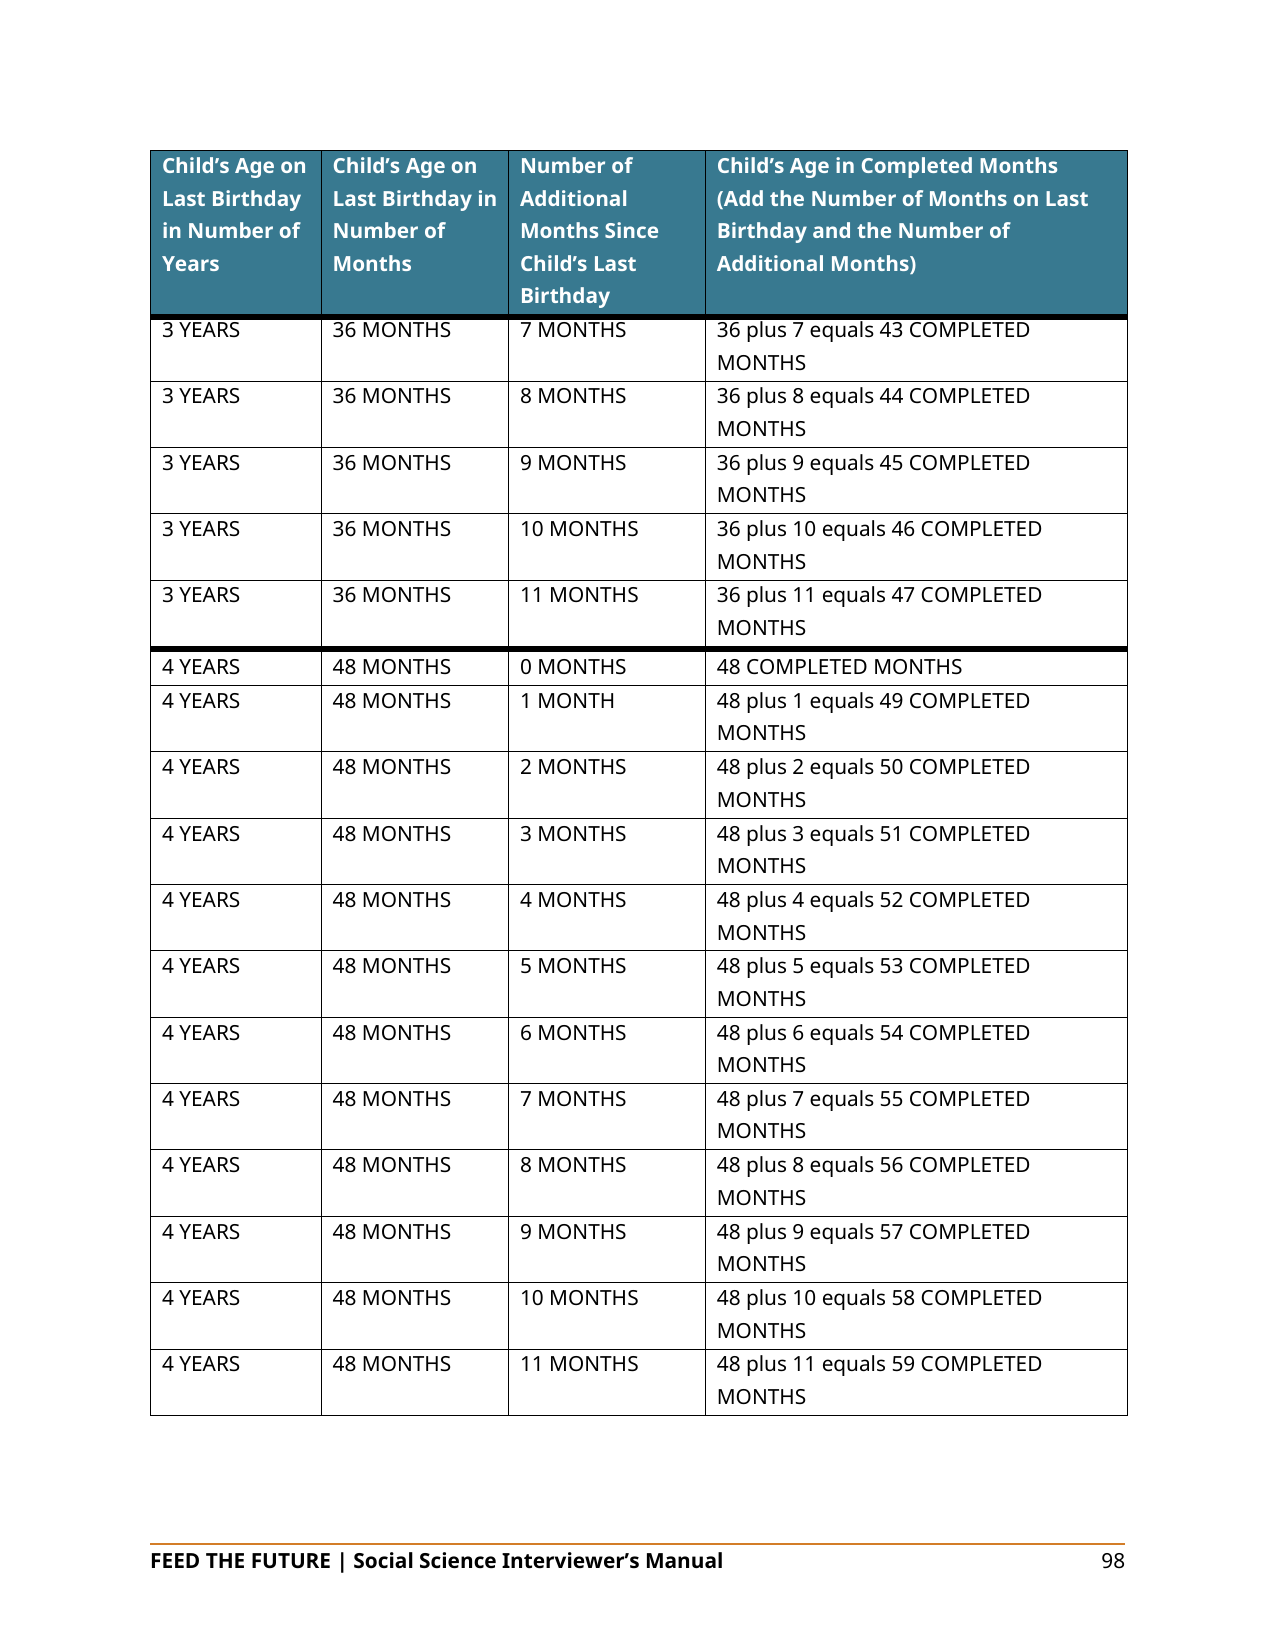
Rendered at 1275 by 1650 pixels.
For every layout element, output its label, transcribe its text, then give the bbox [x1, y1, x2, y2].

table_cell 3 MONTHS [509, 819, 705, 884]
table_cell 48 MONTHS [322, 1350, 508, 1415]
table_cell 48 MONTHS [322, 686, 508, 751]
table_cell 36 MONTHS [322, 320, 508, 381]
table_cell 9 MONTHS [509, 1217, 705, 1282]
table_cell 4 YEARS [151, 1283, 321, 1348]
table_cell 4 YEARS [151, 1018, 321, 1083]
table_cell 48 plus 8 equals 56 COMPLETED MONTHS [706, 1150, 1127, 1216]
table_cell 11 MONTHS [509, 1350, 705, 1415]
table_cell 48 MONTHS [322, 819, 508, 884]
table_cell 7 MONTHS [509, 1084, 705, 1149]
table_cell 4 YEARS [151, 951, 321, 1017]
table_cell 48 MONTHS [322, 951, 508, 1017]
table_cell 5 MONTHS [509, 951, 705, 1017]
table_cell 6 MONTHS [509, 1018, 705, 1083]
table_cell 48 MONTHS [322, 1150, 508, 1216]
table_cell 36 MONTHS [322, 514, 508, 579]
table_cell 4 YEARS [151, 1084, 321, 1149]
table_cell 48 COMPLETED MONTHS [706, 652, 1127, 685]
table_cell 7 MONTHS [509, 320, 705, 381]
table_cell 48 plus 11 equals 59 COMPLETED MONTHS [706, 1350, 1127, 1415]
table_cell 48 plus 7 equals 55 COMPLETED MONTHS [706, 1084, 1127, 1149]
table_cell 48 plus 10 equals 58 COMPLETED MONTHS [706, 1283, 1127, 1348]
table_cell 4 YEARS [151, 1150, 321, 1216]
table_cell 36 plus 7 equals 43 COMPLETED MONTHS [706, 320, 1127, 381]
table_cell 2 MONTHS [509, 752, 705, 818]
table_cell 48 plus 3 equals 51 COMPLETED MONTHS [706, 819, 1127, 884]
table_cell 3 YEARS [151, 514, 321, 579]
table_cell 48 plus 9 equals 57 COMPLETED MONTHS [706, 1217, 1127, 1282]
table_cell 4 YEARS [151, 819, 321, 884]
table_cell 4 YEARS [151, 752, 321, 818]
table_cell 36 plus 11 equals 47 COMPLETED MONTHS [706, 581, 1127, 646]
table_cell 36 MONTHS [322, 448, 508, 513]
table_cell 10 MONTHS [509, 514, 705, 579]
table_cell 36 MONTHS [322, 382, 508, 447]
table_cell 48 MONTHS [322, 885, 508, 950]
table_header Child’s Age on Last Birthday in Number of Months [322, 151, 508, 314]
table_cell 11 MONTHS [509, 581, 705, 646]
table_cell 36 plus 10 equals 46 COMPLETED MONTHS [706, 514, 1127, 579]
table_cell 48 plus 6 equals 54 COMPLETED MONTHS [706, 1018, 1127, 1083]
table_cell 4 YEARS [151, 686, 321, 751]
table_cell 3 YEARS [151, 448, 321, 513]
table_cell 3 YEARS [151, 581, 321, 646]
table_cell 4 MONTHS [509, 885, 705, 950]
table_cell 3 YEARS [151, 382, 321, 447]
table_cell 48 plus 1 equals 49 COMPLETED MONTHS [706, 686, 1127, 751]
table_cell 8 MONTHS [509, 1150, 705, 1216]
table_header Number of Additional Months Since Child’s Last Birthday [509, 151, 705, 314]
table_header Child’s Age on Last Birthday in Number of Years [151, 151, 321, 314]
table_cell 36 plus 8 equals 44 COMPLETED MONTHS [706, 382, 1127, 447]
table_cell 1 MONTH [509, 686, 705, 751]
table_cell 3 YEARS [151, 320, 321, 381]
table_cell 36 MONTHS [322, 581, 508, 646]
table_cell 48 plus 2 equals 50 COMPLETED MONTHS [706, 752, 1127, 818]
table_cell 48 MONTHS [322, 1283, 508, 1348]
table_cell 48 MONTHS [322, 652, 508, 685]
table_cell 48 plus 4 equals 52 COMPLETED MONTHS [706, 885, 1127, 950]
table_cell 8 MONTHS [509, 382, 705, 447]
table_cell 4 YEARS [151, 1217, 321, 1282]
table_cell 48 plus 5 equals 53 COMPLETED MONTHS [706, 951, 1127, 1017]
table_cell 48 MONTHS [322, 1217, 508, 1282]
table_cell 48 MONTHS [322, 752, 508, 818]
table_cell 9 MONTHS [509, 448, 705, 513]
table_cell 4 YEARS [151, 1350, 321, 1415]
table_cell 48 MONTHS [322, 1084, 508, 1149]
table_cell 36 plus 9 equals 45 COMPLETED MONTHS [706, 448, 1127, 513]
table_cell 4 YEARS [151, 885, 321, 950]
table_cell 0 MONTHS [509, 652, 705, 685]
table_cell 10 MONTHS [509, 1283, 705, 1348]
table_header Child’s Age in Completed Months (Add the Number of Months on Last Birthday and the Number of Additional Months) [706, 151, 1127, 314]
table_cell 48 MONTHS [322, 1018, 508, 1083]
table_cell 4 YEARS [151, 652, 321, 685]
